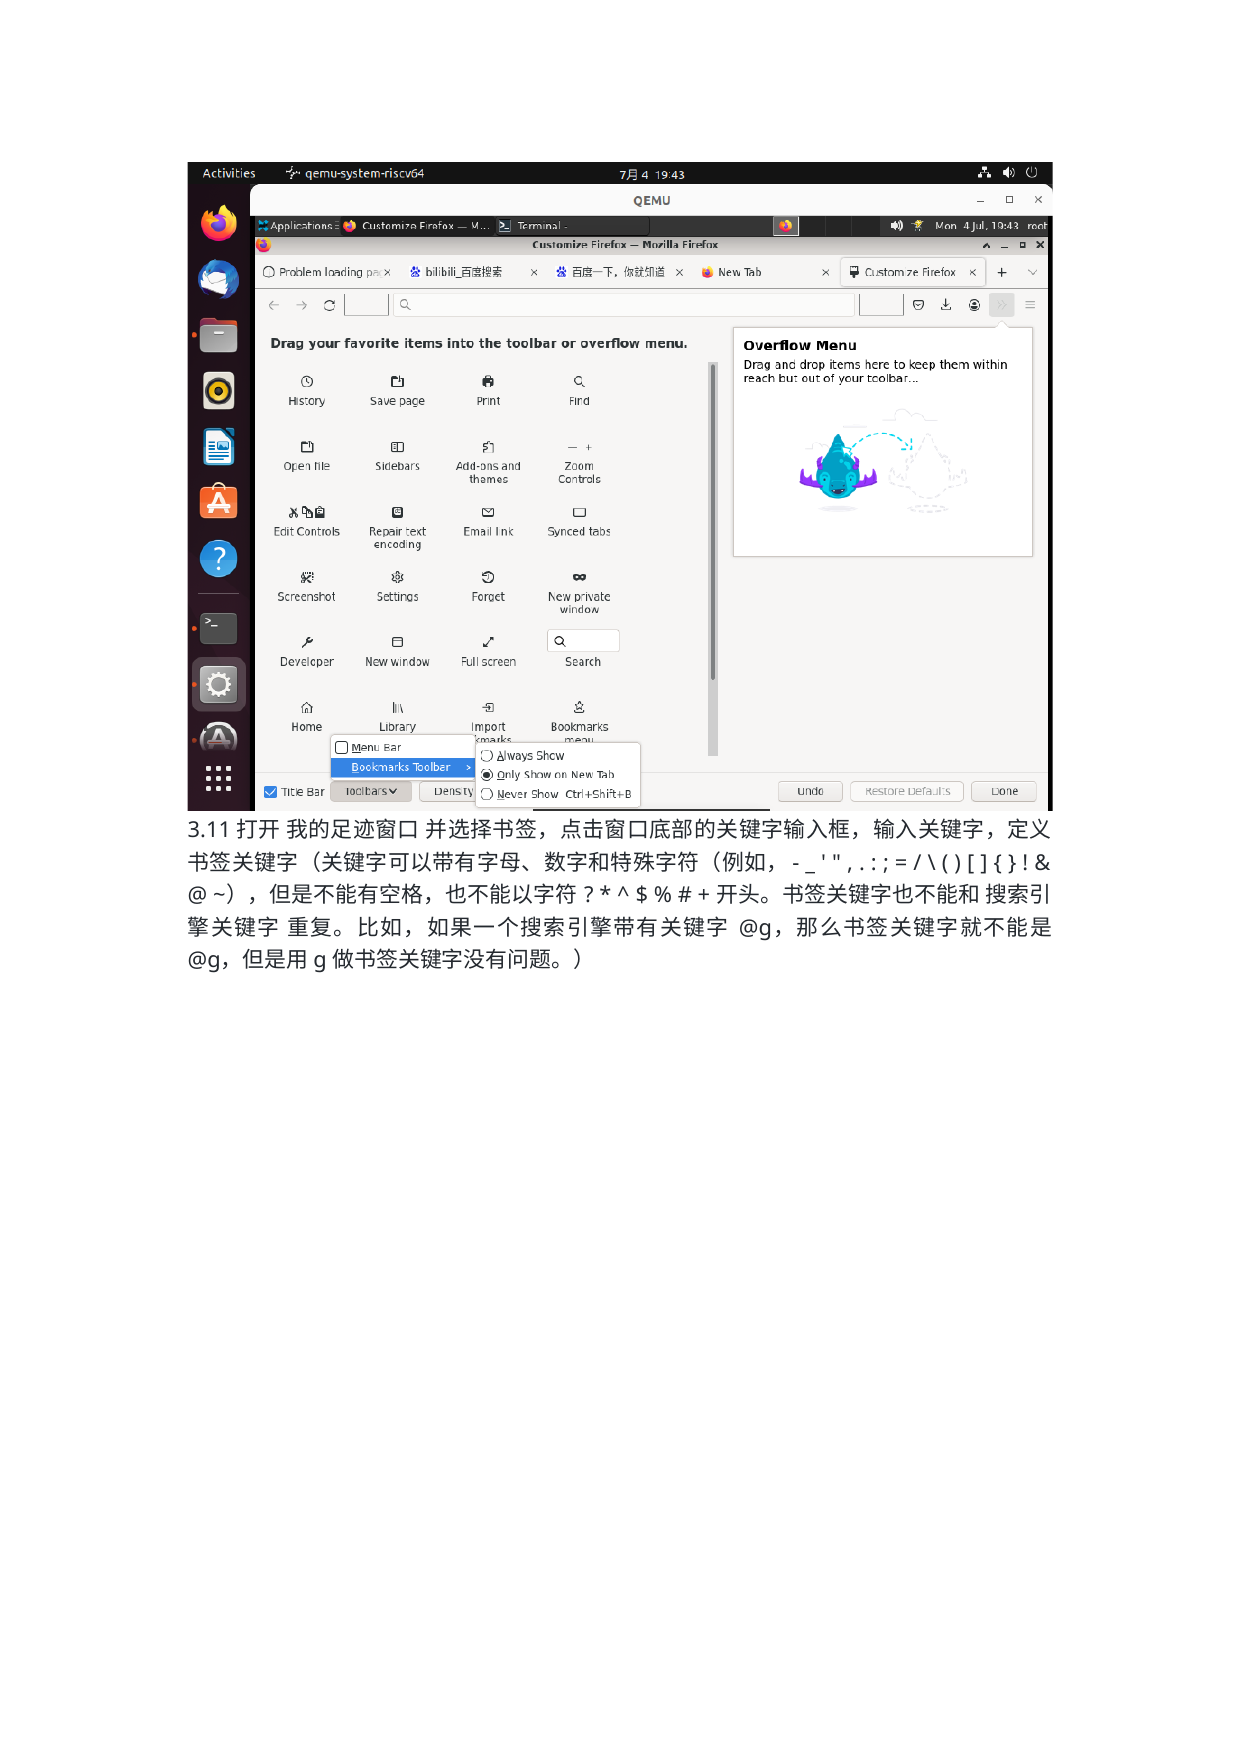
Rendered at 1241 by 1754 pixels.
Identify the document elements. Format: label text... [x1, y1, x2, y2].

text 3.11打开 我的足迹窗口 并选择书签，点击窗口底部的关键字输入框，输入关键字，定义书签关键字（关键字可以带有字母、数字和特殊字符（例如，- _ ' " , . : ; = / \ ( ) [ ] { } ! & @ ~），但是不能有空格，也不能以字符 ? * ^ $ % # + 开头。书签关键字也不能和 搜索引擎关键字 重复。比如，如果一个搜索引擎带有关键字 @g，那么书签关键字就不能是 @g，但是用 g 做书签关键字没有问题。） [187, 812, 1053, 974]
picture [187, 162, 1053, 811]
